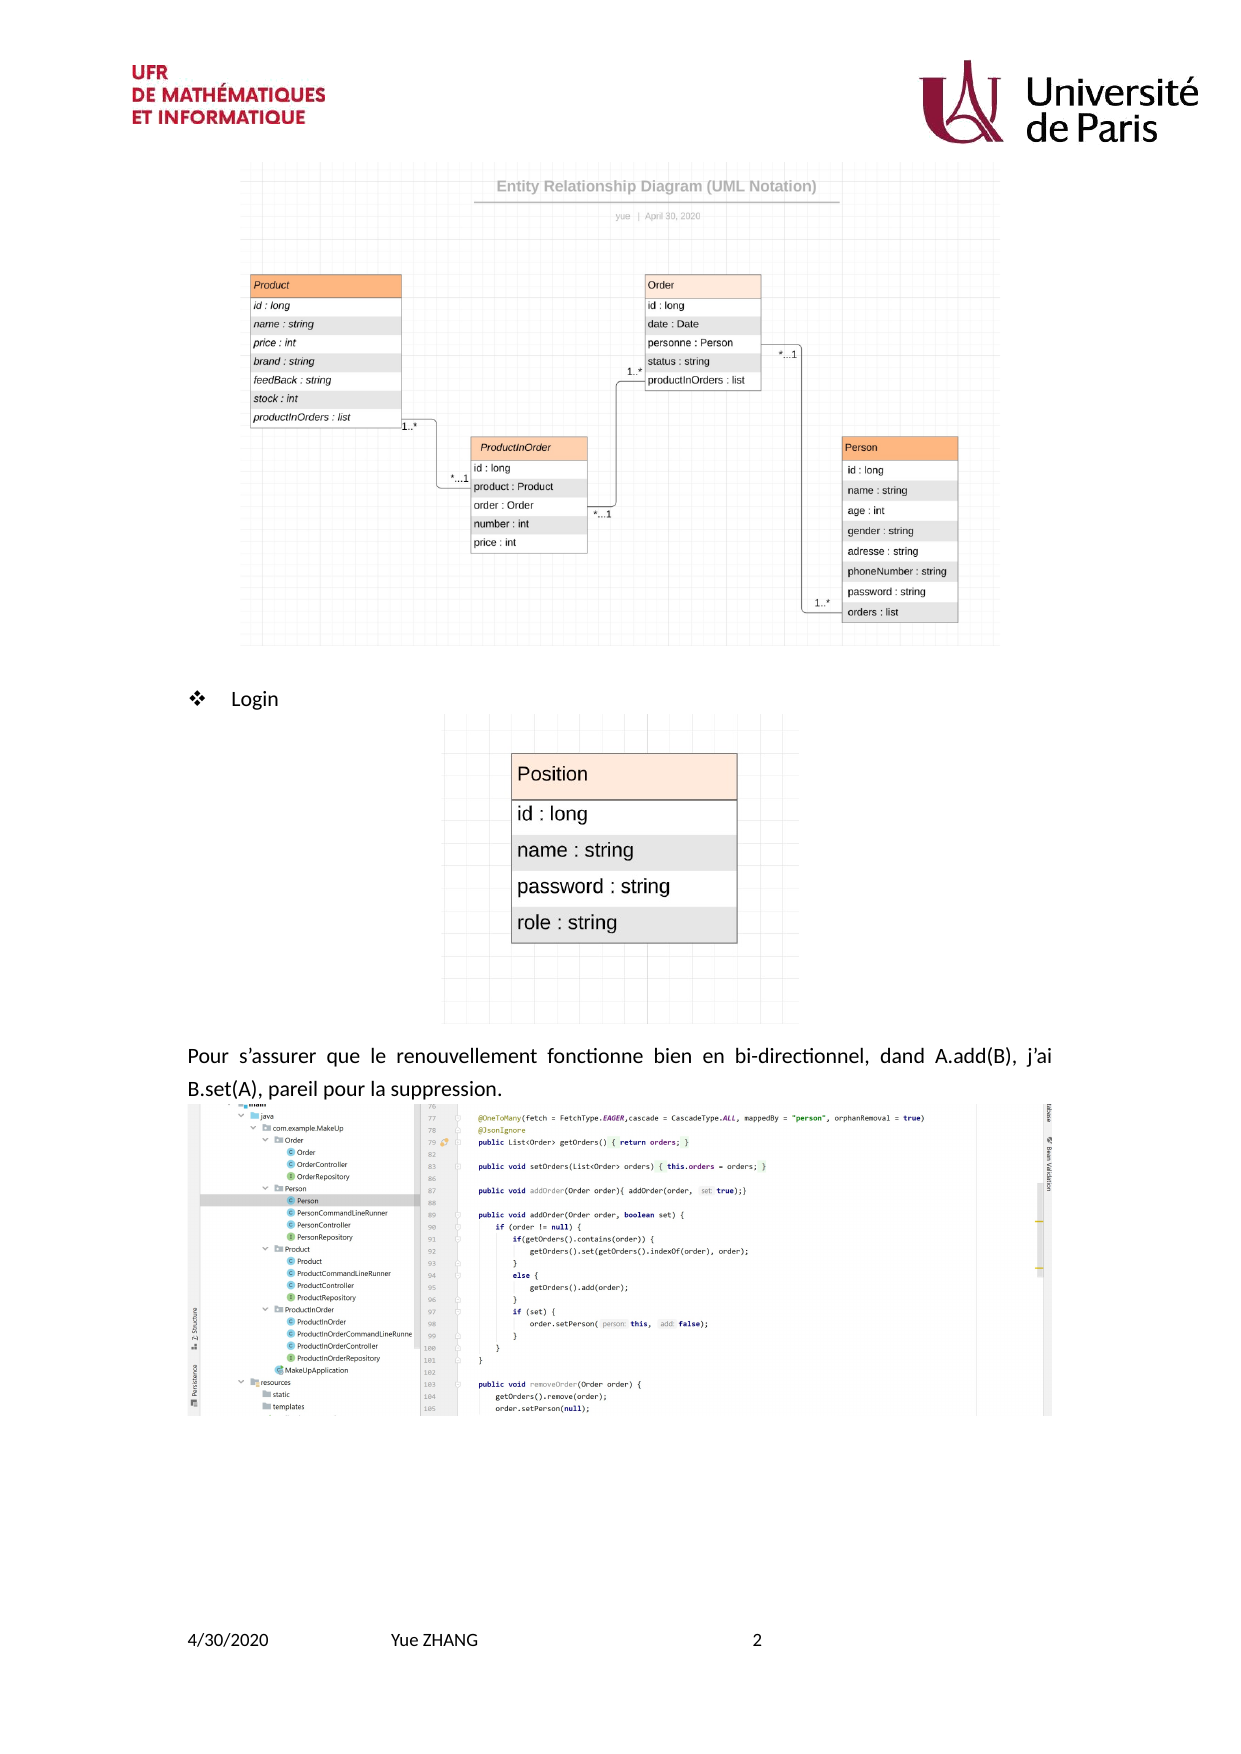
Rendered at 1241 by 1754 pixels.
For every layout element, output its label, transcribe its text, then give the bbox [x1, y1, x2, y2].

picture [132, 65, 325, 124]
list Pour s’assurer que le renouvellement fonctionne bien en bi-directionnel, dand A.add(B), j’ai B.set(A), pareil pour la suppression. [187, 1039, 1053, 1104]
list Login [187, 682, 1053, 714]
picture [240, 162, 1001, 646]
picture [441, 714, 799, 1024]
picture [917, 59, 1200, 145]
picture [187, 1104, 1052, 1416]
